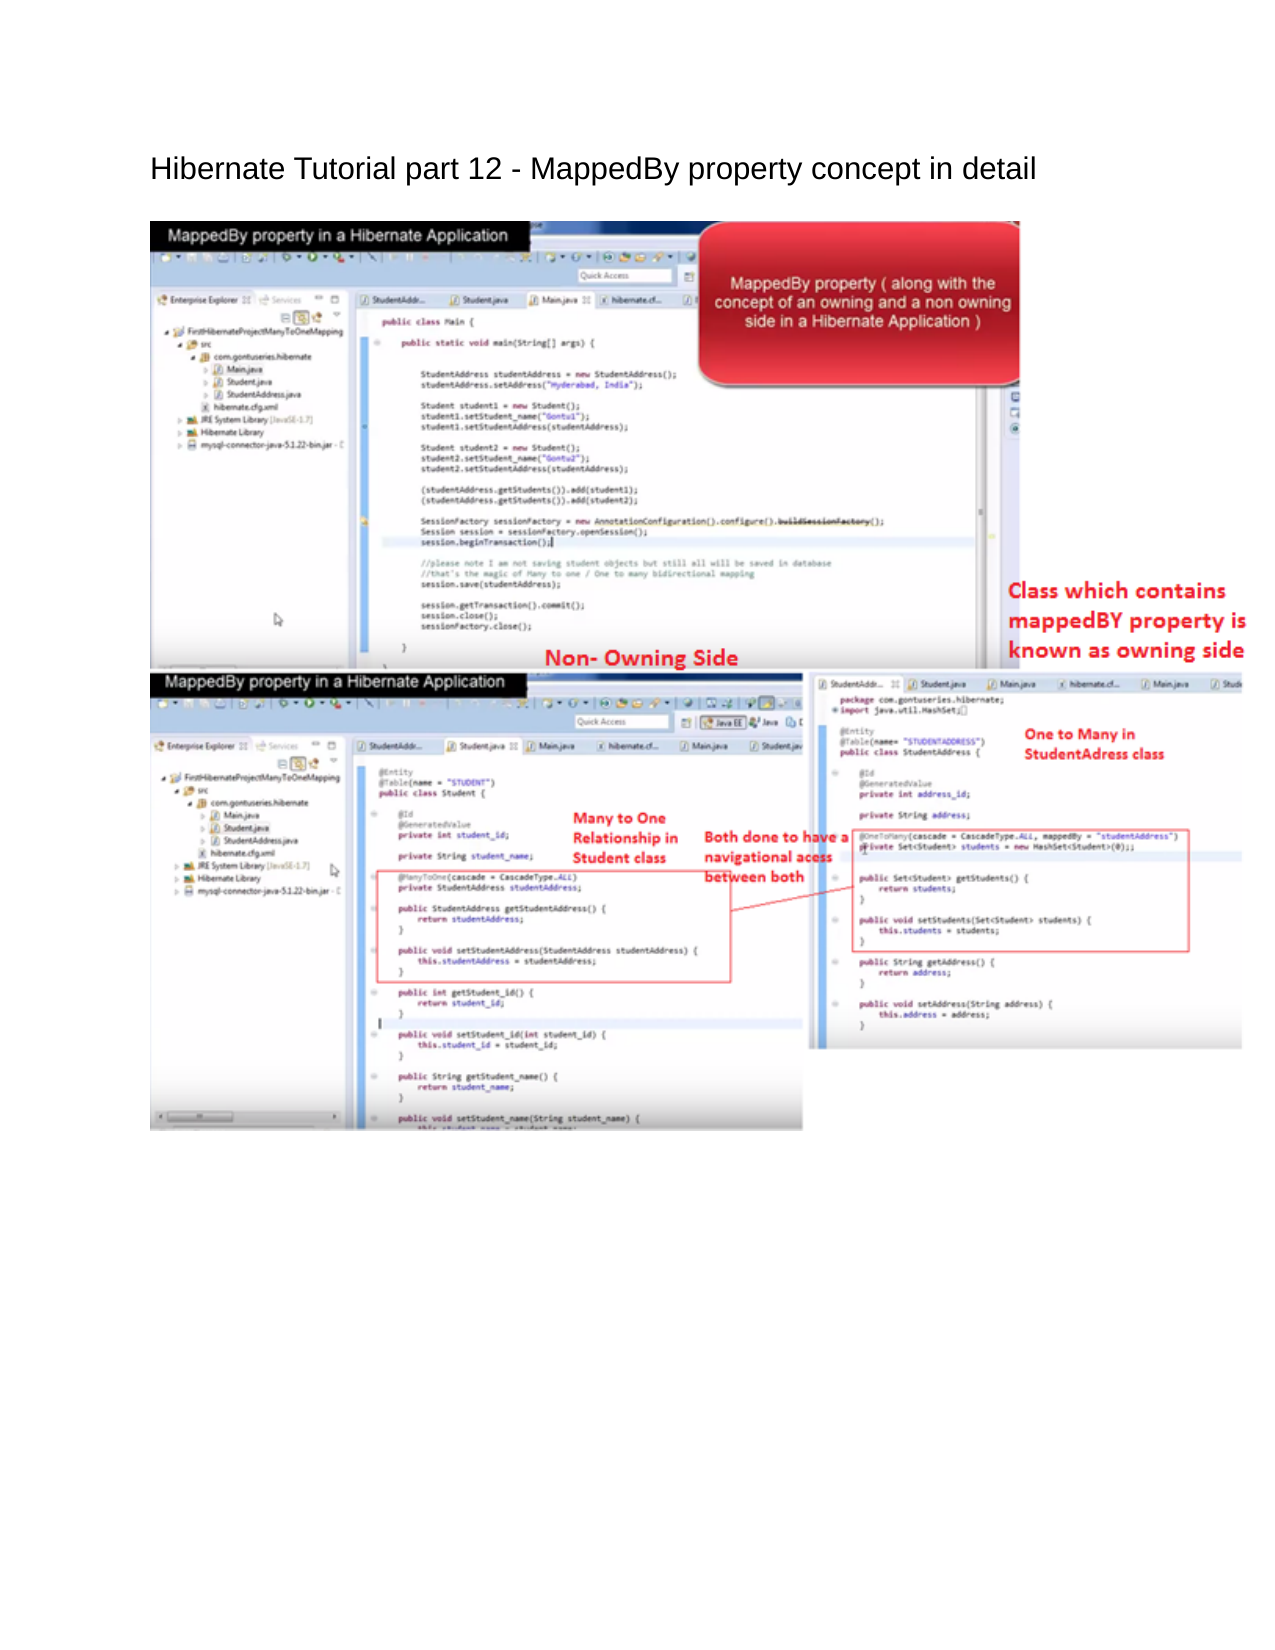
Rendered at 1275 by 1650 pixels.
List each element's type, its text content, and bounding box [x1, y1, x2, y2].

text Hibernate Tutorial part 12 - MappedBy property concept in detail [150, 150, 1125, 186]
picture [150, 221, 1275, 1131]
